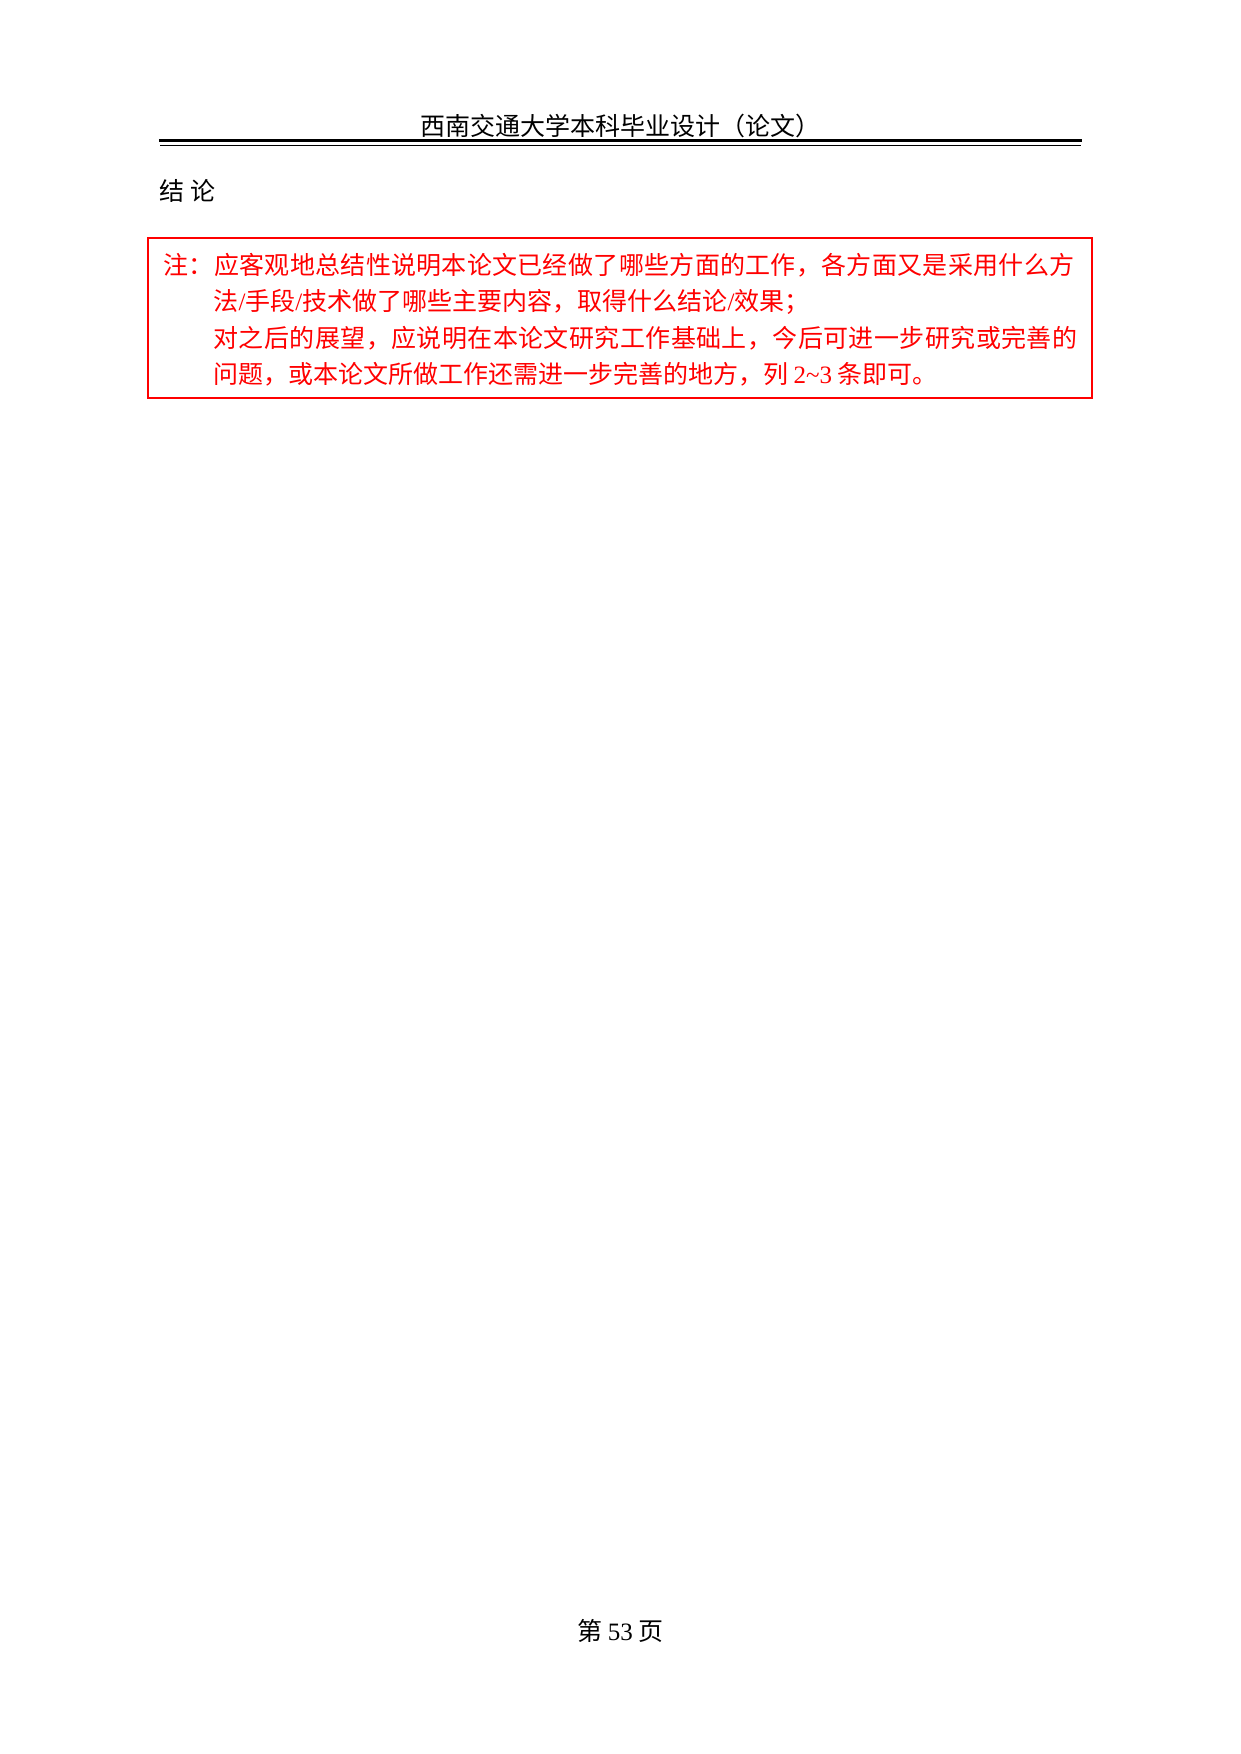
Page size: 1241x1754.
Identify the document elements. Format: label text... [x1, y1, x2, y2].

text 结 论 [159, 169, 1081, 210]
